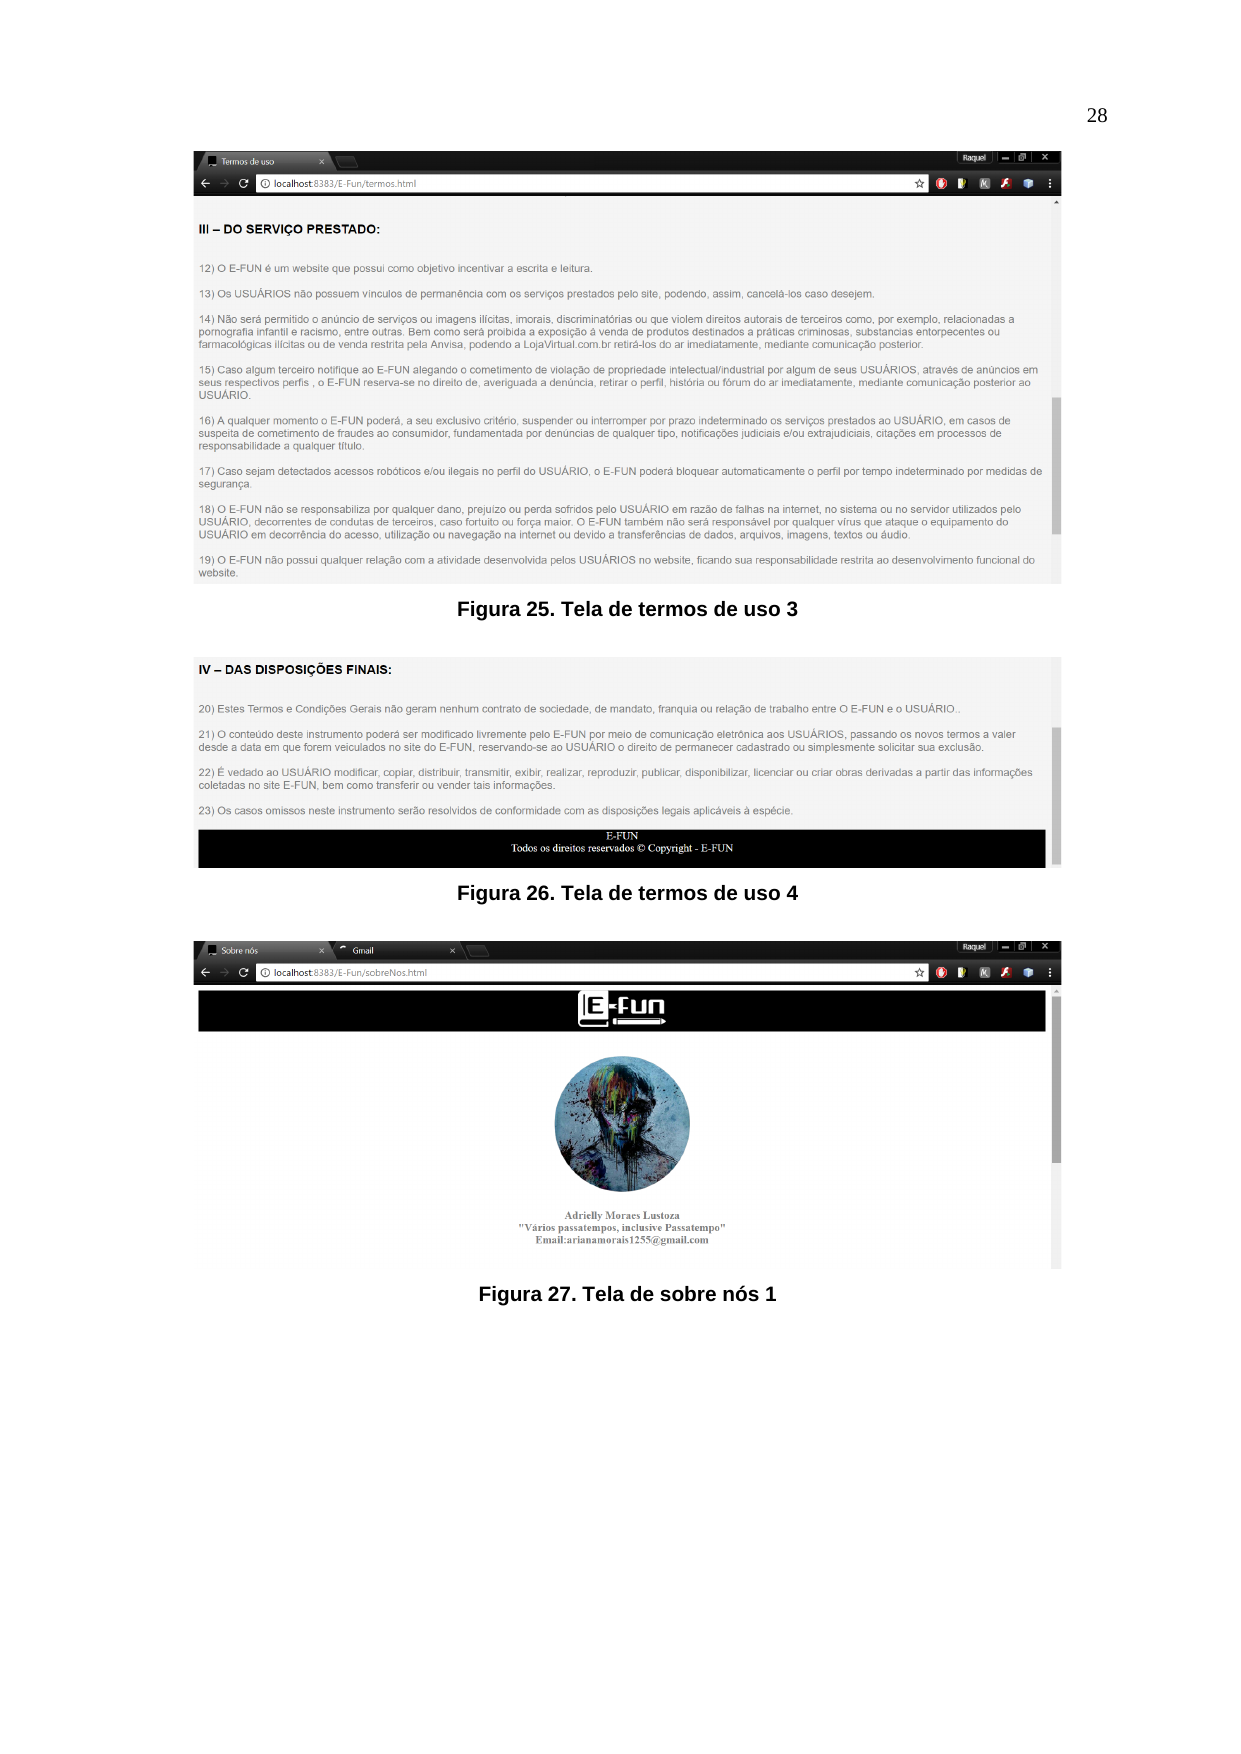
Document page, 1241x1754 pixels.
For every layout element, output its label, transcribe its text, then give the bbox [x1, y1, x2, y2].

picture [193, 151, 1062, 584]
picture [193, 657, 1062, 868]
picture [193, 941, 1062, 1269]
